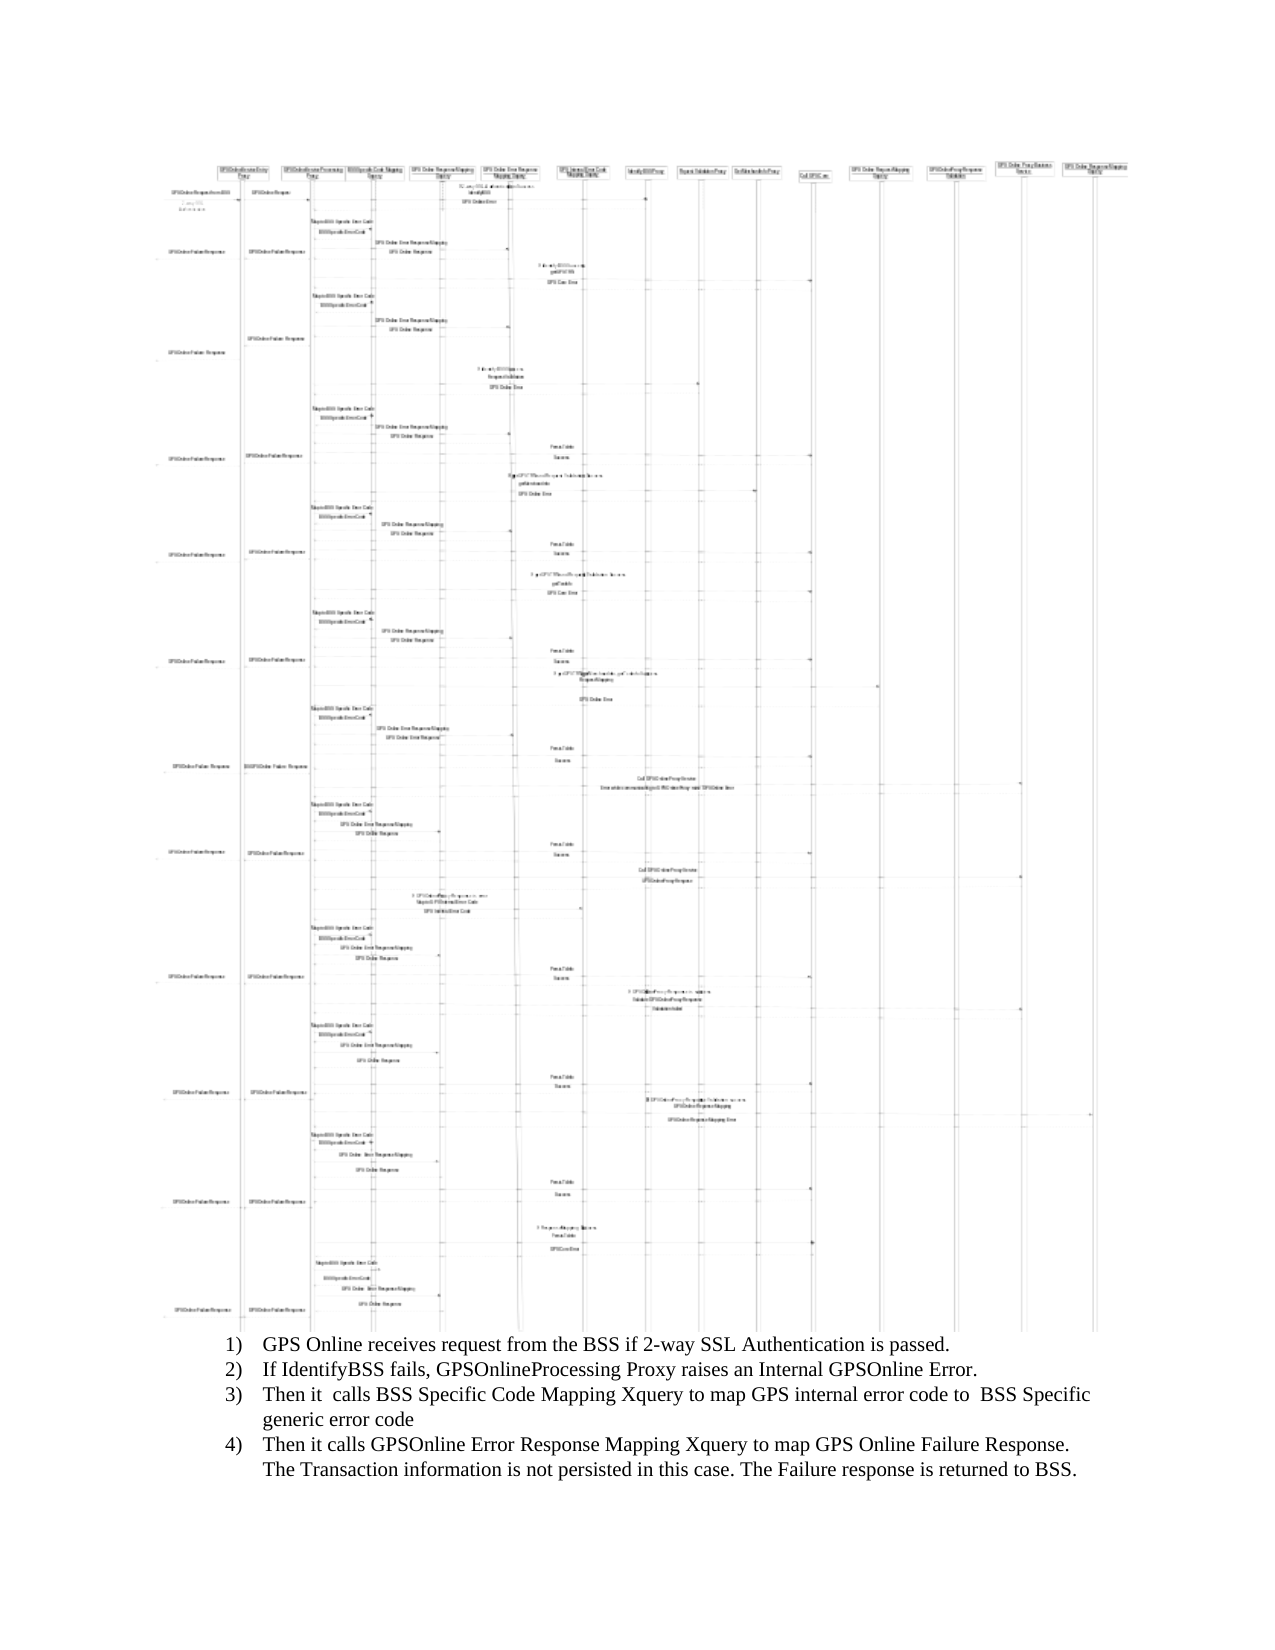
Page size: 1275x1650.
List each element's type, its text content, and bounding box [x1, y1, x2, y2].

list GPS Online receives request from the BSS if 2-way SSL Authentication is passed. [225, 1331, 1125, 1356]
list If IdentifyBSS fails, GPSOnlineProcessing Proxy raises an Internal GPSOnline Error. [225, 1356, 1125, 1381]
list Then it calls GPSOnline Error Response Mapping Xquery to map GPS Online Failure Response. [225, 1431, 1125, 1456]
list Then it calls BSS Specific Code Mapping Xquery to map GPS internal error code to BSS Specific generic error code [225, 1381, 1125, 1431]
text The Transaction information is not persisted in this case. The Failure response is returned to BSS. [262, 1456, 1125, 1481]
